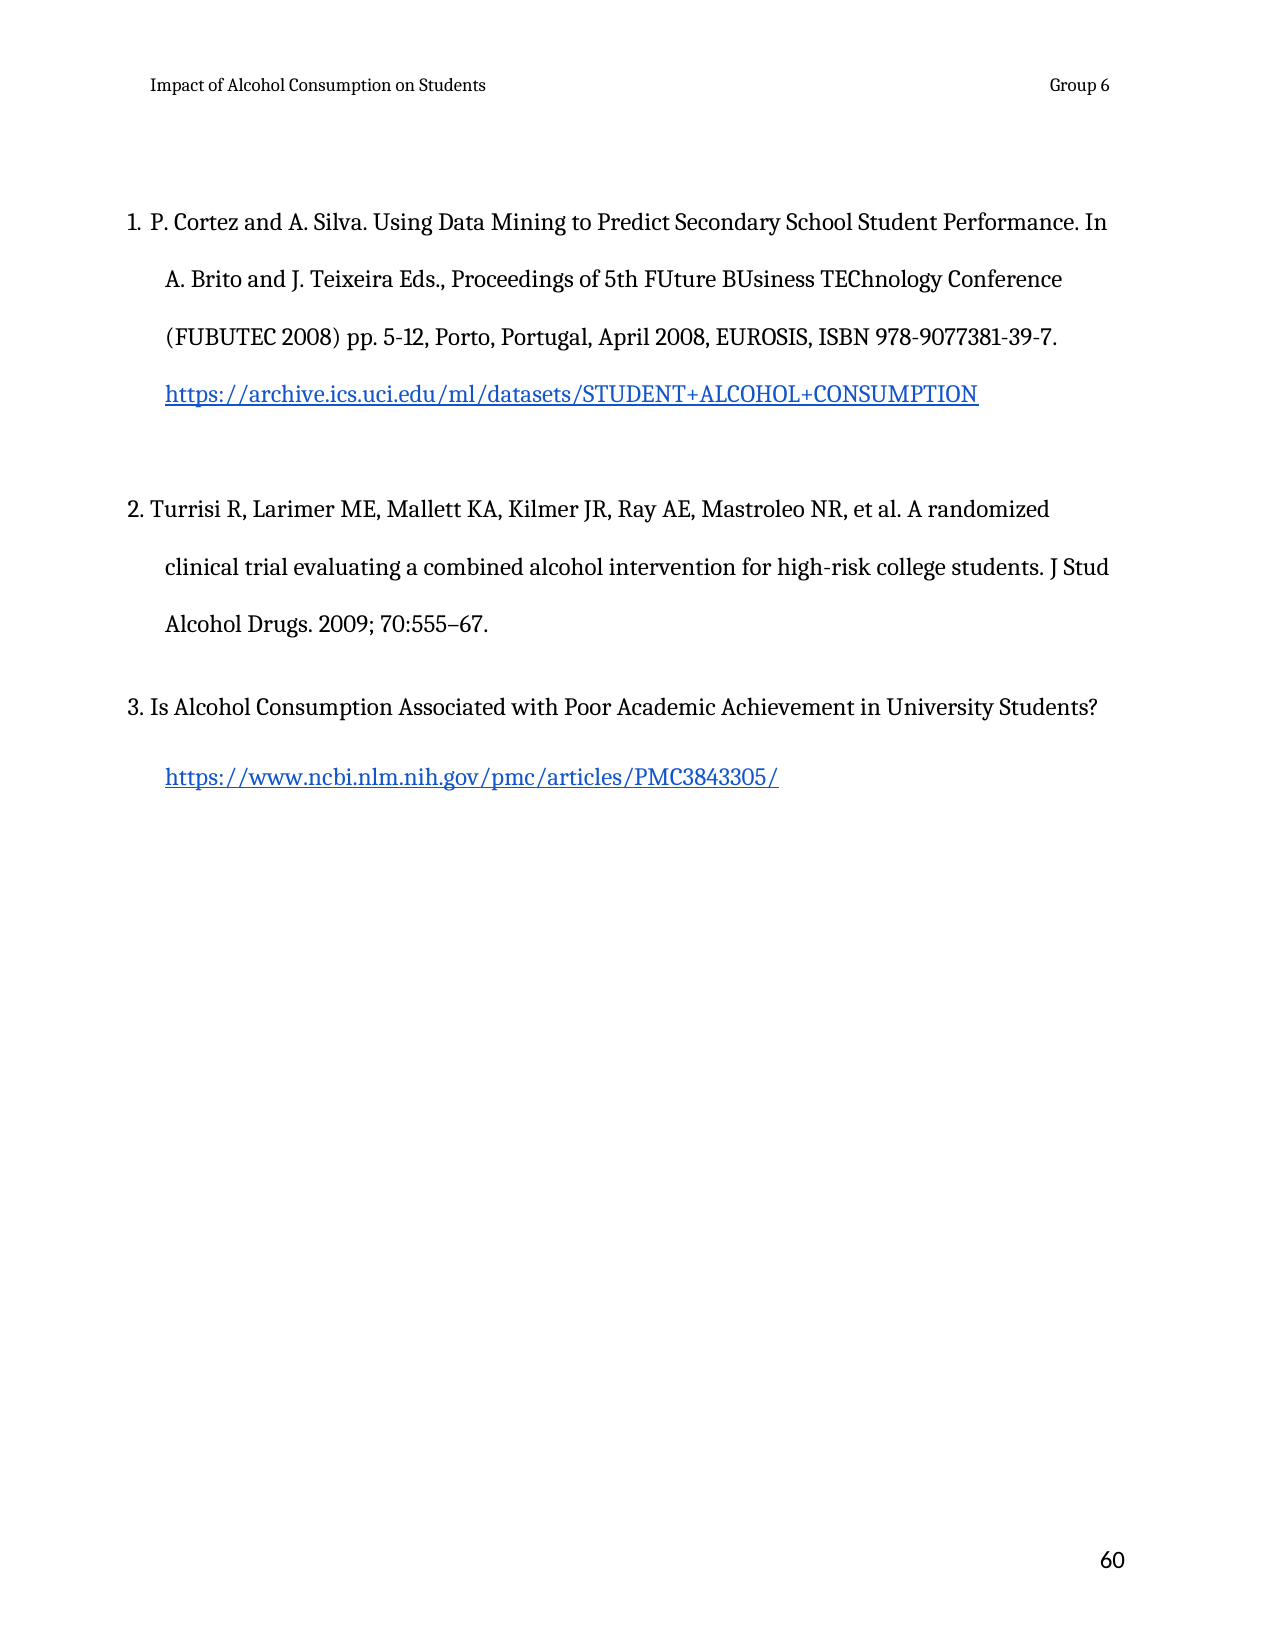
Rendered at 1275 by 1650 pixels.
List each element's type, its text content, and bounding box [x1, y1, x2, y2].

text https://www.ncbi.nlm.nih.gov/pmc/articles/PMC3843305/ [150, 762, 1110, 791]
text https://archive.ics.uci.edu/ml/datasets/STUDENT+ALCOHOL+CONSUMPTION [150, 380, 1110, 409]
list Turrisi R, Larimer ME, Mallett KA, Kilmer JR, Ray AE, Mastroleo NR, et al. A randomized clinical trial evaluating a combined alcohol intervention for high-risk college students. J Stud Alcohol Drugs. 2009; 70:555–67. [127, 495, 1110, 639]
list P. Cortez and A. Silva. Using Data Mining to Predict Secondary School Student Performance. In A. Brito and J. Teixeira Eds., Proceedings of 5th FUture BUsiness TEChnology Conference (FUBUTEC 2008) pp. 5-12, Porto, Portugal, April 2008, EUROSIS, ISBN 978-9077381-39-7. [127, 207, 1110, 351]
subtitle Is Alcohol Consumption Associated with Poor Academic Achievement in University Students? [127, 692, 1110, 721]
